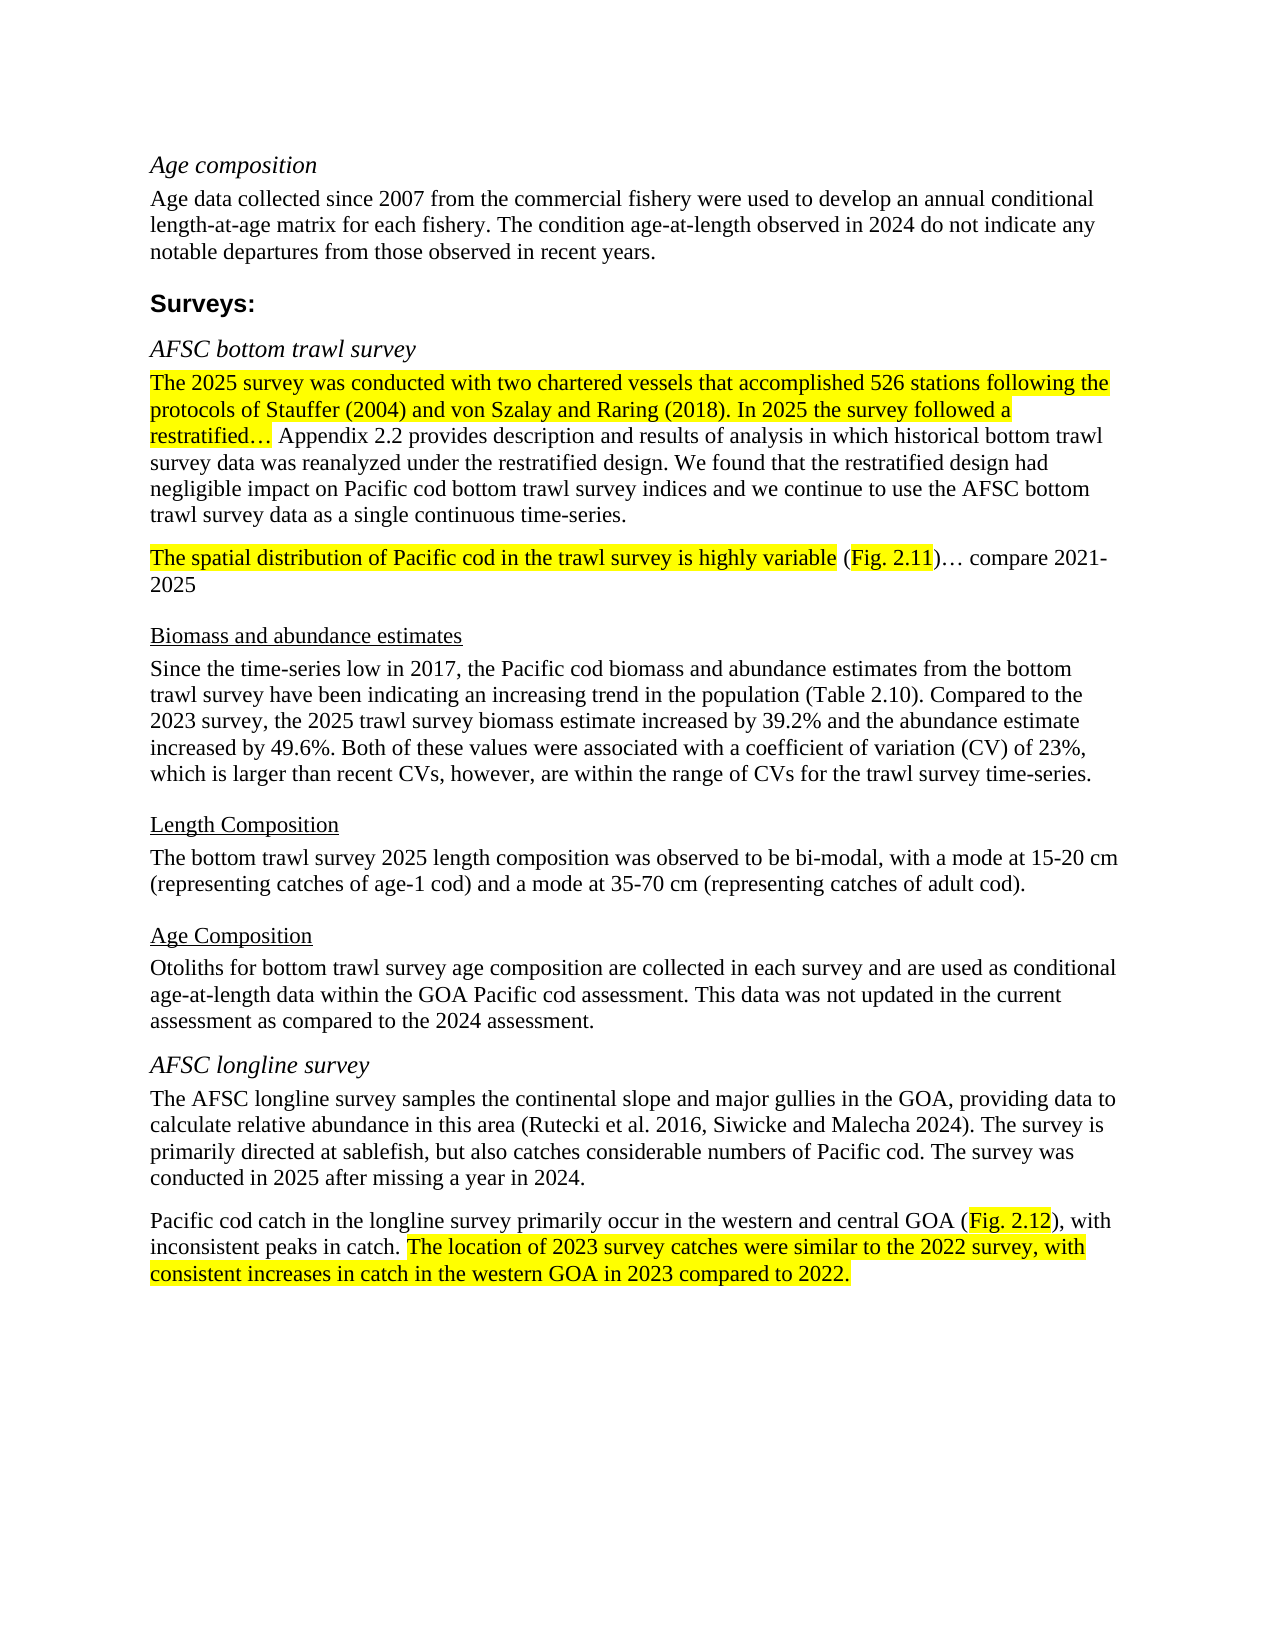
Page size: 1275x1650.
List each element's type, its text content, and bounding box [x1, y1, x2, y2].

subtitle Age composition [150, 150, 1125, 179]
text Since the time-series low in 2017, the Pacific cod biomass and abundance estimates from the bottom trawl survey have been indicating an increasing trend in the population (Table 2.10). Compared to the 2023 survey, the 2025 trawl survey biomass estimate increased by 39.2% and the abundance estimate increased by 49.6%. Both of these values were associated with a coefficient of variation (CV) of 23%, which is larger than recent CVs, however, are within the range of CVs for the trawl survey time-series. [150, 654, 1125, 786]
text The spatial distribution of Pacific cod in the trawl survey is highly variable (Fig. 2.11)… compare 2021-2025 [150, 544, 1125, 597]
subtitle Length Composition [150, 811, 1125, 838]
text The AFSC longline survey samples the continental slope and major gullies in the GOA, providing data to calculate relative abundance in this area (Rutecki et al. 2016, Siwicke and Malecha 2024). The survey is primarily directed at sablefish, but also catches considerable numbers of Pacific cod. The survey was conducted in 2025 after missing a year in 2024. [150, 1085, 1125, 1190]
text The 2025 survey was conducted with two chartered vessels that accomplished 526 stations following the protocols of Stauffer (2004) and von Szalay and Raring (2018). In 2025 the survey followed a restratified… Appendix 2.2 provides description and results of analysis in which historical bottom trawl survey data was reanalyzed under the restratified design. We found that the restratified design had negligible impact on Pacific cod bottom trawl survey indices and we continue to use the AFSC bottom trawl survey data as a single continuous time-series. [150, 369, 1125, 528]
subtitle Surveys: [150, 289, 1125, 318]
text Otoliths for bottom trawl survey age composition are collected in each survey and are used as conditional age-at-length data within the GOA Pacific cod assessment. This data was not updated in the current assessment as compared to the 2024 assessment. [150, 954, 1125, 1033]
subtitle Biomass and abundance estimates [150, 622, 1125, 648]
text The bottom trawl survey 2025 length composition was observed to be bi-modal, with a mode at 15-20 cm (representing catches of age-1 cod) and a mode at 35-70 cm (representing catches of adult cod). [150, 844, 1125, 897]
subtitle AFSC bottom trawl survey [150, 334, 1125, 363]
text Age data collected since 2007 from the commercial fishery were used to develop an annual conditional length-at-age matrix for each fishery. The condition age-at-length observed in 2024 do not indicate any notable departures from those observed in recent years. [150, 185, 1125, 264]
text Pacific cod catch in the longline survey primarily occur in the western and central GOA (Fig. 2.12), with inconsistent peaks in catch. The location of 2023 survey catches were similar to the 2022 survey, with consistent increases in catch in the western GOA in 2023 compared to 2022. [150, 1207, 1125, 1286]
subtitle Age Composition [150, 922, 1125, 948]
subtitle AFSC longline survey [150, 1050, 1125, 1079]
